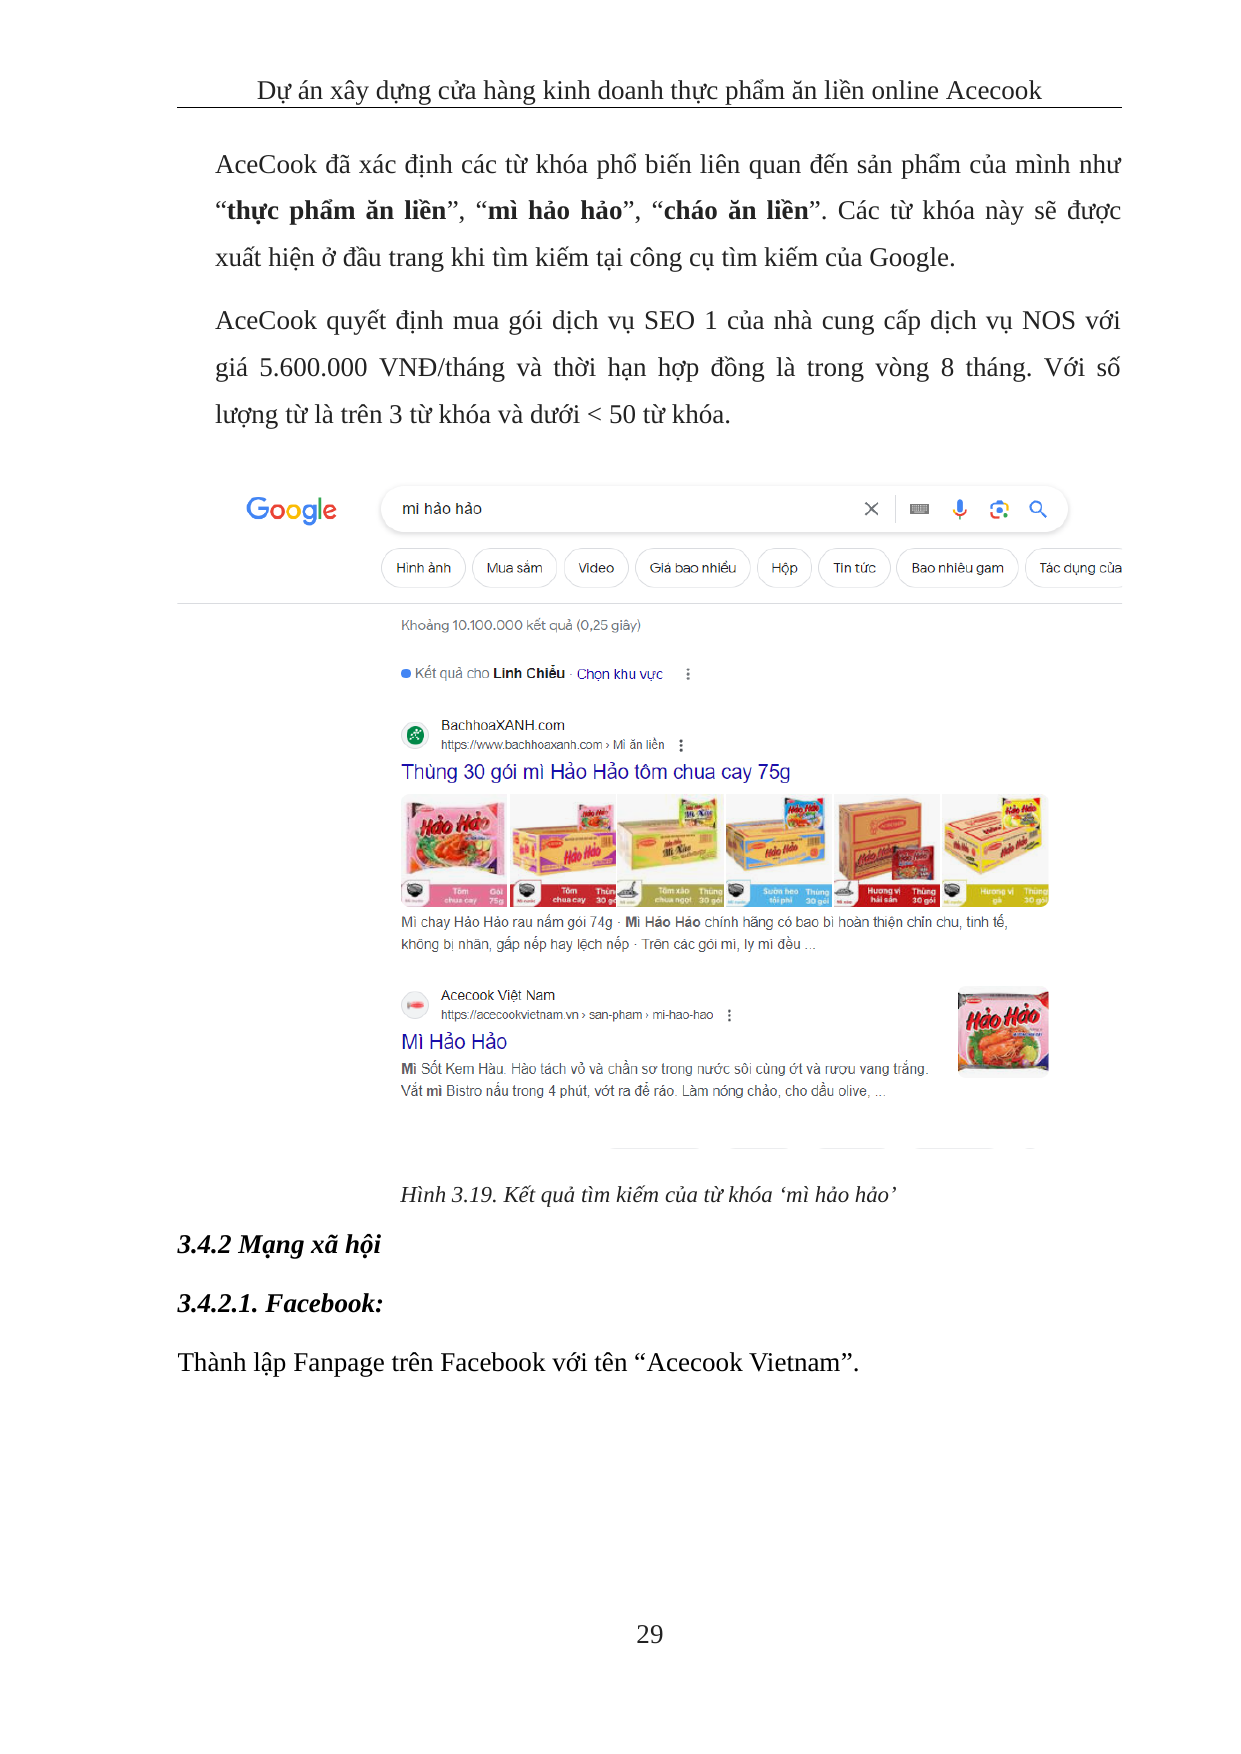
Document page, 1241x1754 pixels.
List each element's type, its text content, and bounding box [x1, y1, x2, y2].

text Thành lập Fanpage trên Facebook với tên “Acecook Vietnam”. [177, 1346, 1122, 1378]
subtitle Facebook: [177, 1287, 1122, 1318]
picture [177, 461, 1123, 1149]
subtitle Mạng xã hội [177, 1228, 1122, 1259]
text AceCook quyết định mua gói dịch vụ SEO 1 của nhà cung cấp dịch vụ NOS với giá 5.600.000 VNĐ/tháng và thời hạn hợp đồng là trong vòng 8 tháng. Với số lượng từ là trên 3 từ khóa và dưới < 50 từ khóa. [215, 304, 1122, 429]
text AceCook đã xác định các từ khóa phổ biến liên quan đến sản phẩm của mình như “thực phẩm ăn liền”, “mì hảo hảo”, “cháo ăn liền”. Các từ khóa này sẽ được xuất hiện ở đầu trang khi tìm kiếm tại công cụ tìm kiếm của Google. [215, 148, 1122, 272]
text Hình 3.19. Kết quả tìm kiếm của từ khóa ‘mì hảo hảo’ [177, 1181, 1122, 1207]
